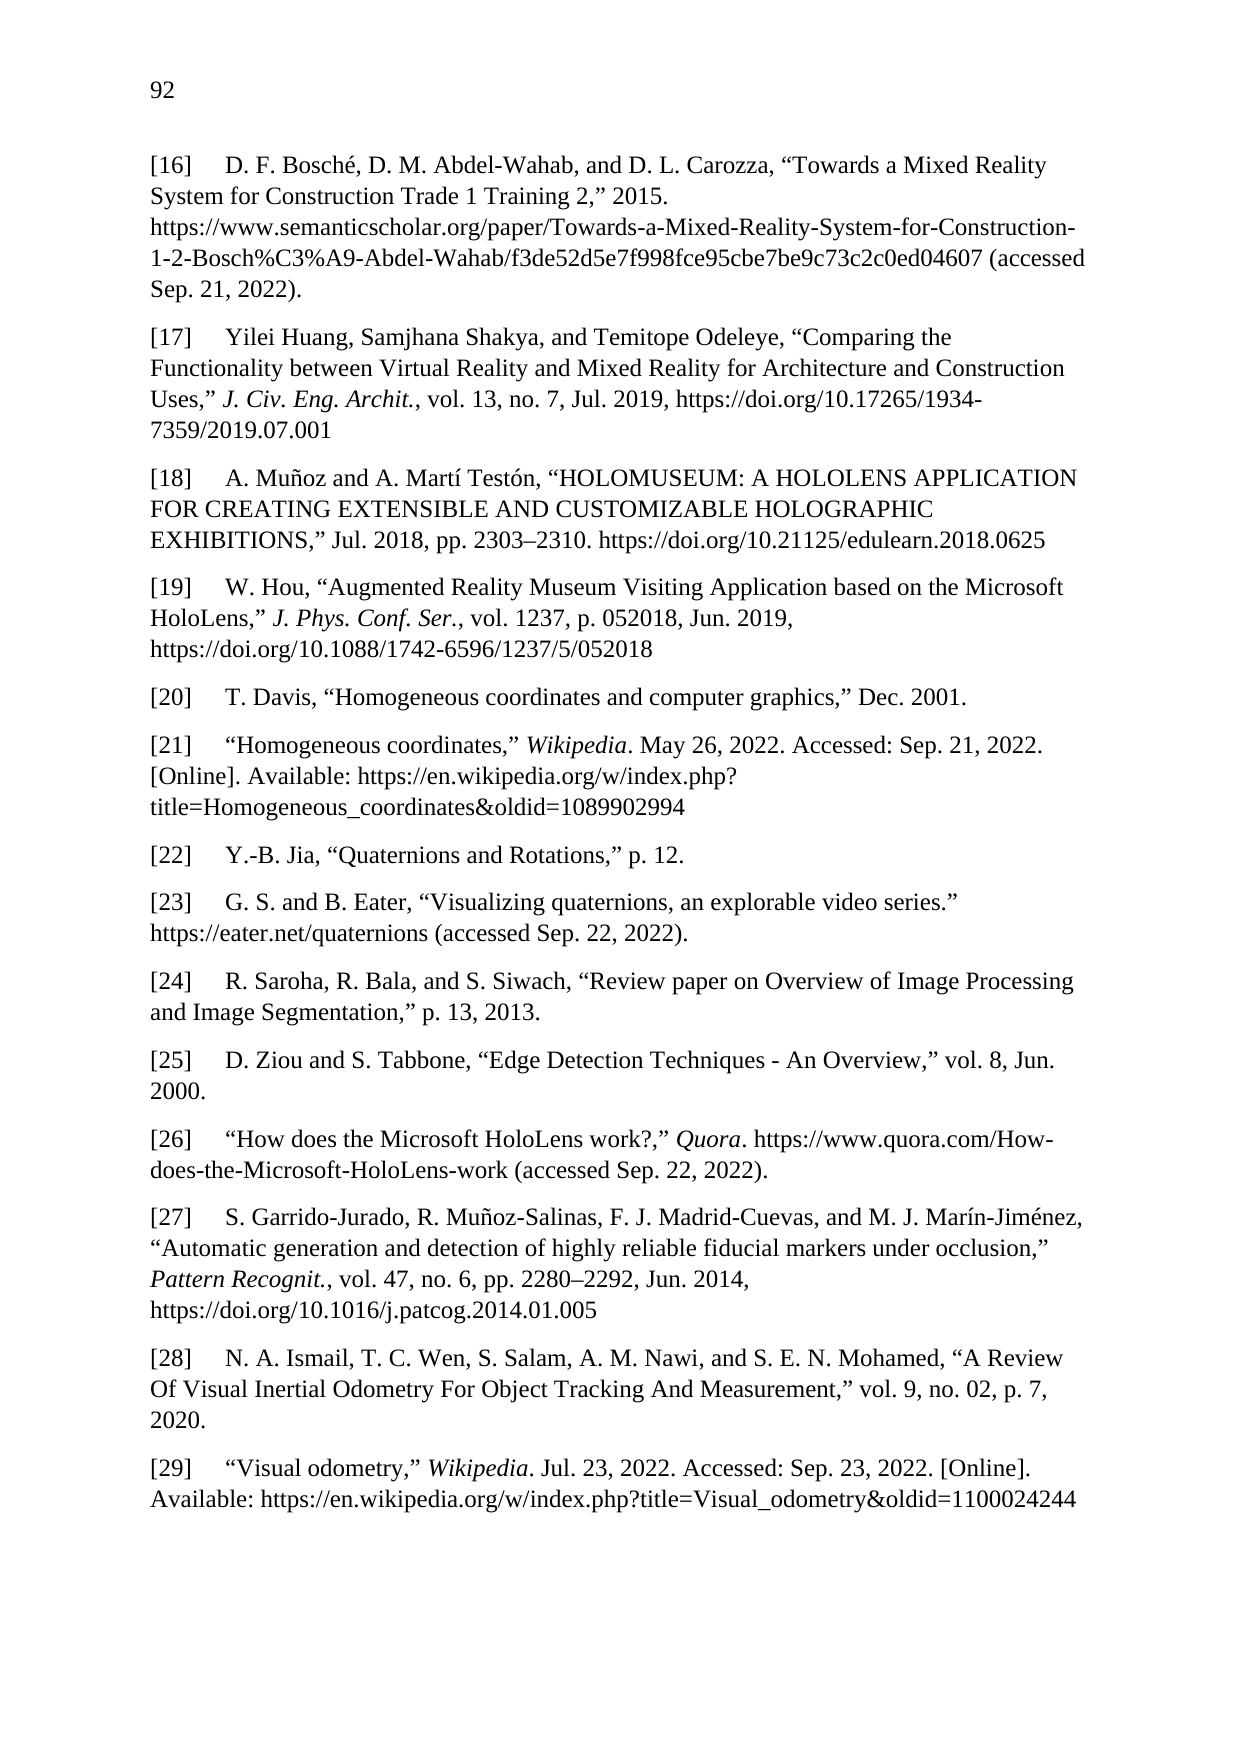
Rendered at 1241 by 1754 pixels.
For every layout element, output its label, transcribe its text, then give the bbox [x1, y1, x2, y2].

text [17] Yilei Huang, Samjhana Shakya, and Temitope Odeleye, “Comparing the Functionality between Virtual Reality and Mixed Reality for Architecture and Construction Uses,” J. Civ. Eng. Archit., vol. 13, no. 7, Jul. 2019, https://doi.org/10.17265/1934-7359/2019.07.001 [150, 322, 1090, 444]
text [18] A. Muñoz and A. Martí Testón, “HOLOMUSEUM: A HOLOLENS APPLICATION FOR CREATING EXTENSIBLE AND CUSTOMIZABLE HOLOGRAPHIC EXHIBITIONS,” Jul. 2018, pp. 2303–2310. https://doi.org/10.21125/edulearn.2018.0625 [150, 463, 1090, 553]
text [22] Y.-B. Jia, “Quaternions and Rotations,” p. 12. [150, 840, 1090, 868]
text [28] N. A. Ismail, T. C. Wen, S. Salam, A. M. Nawi, and S. E. N. Mohamed, “A Review Of Visual Inertial Odometry For Object Tracking And Measurement,” vol. 9, no. 02, p. 7, 2020. [150, 1343, 1090, 1434]
text [24] R. Saroha, R. Bala, and S. Siwach, “Review paper on Overview of Image Processing and Image Segmentation,” p. 13, 2013. [150, 966, 1090, 1026]
text [23] G. S. and B. Eater, “Visualizing quaternions, an explorable video series.” https://eater.net/quaternions (accessed Sep. 22, 2022). [150, 887, 1090, 947]
text [27] S. Garrido-Jurado, R. Muñoz-Salinas, F. J. Madrid-Cuevas, and M. J. Marín-Jiménez, “Automatic generation and detection of highly reliable fiducial markers under occlusion,” Pattern Recognit., vol. 47, no. 6, pp. 2280–2292, Jun. 2014, https://doi.org/10.1016/j.patcog.2014.01.005 [150, 1202, 1090, 1324]
text [26] “How does the Microsoft HoloLens work?,” Quora. https://www.quora.com/How-does-the-Microsoft-HoloLens-work (accessed Sep. 22, 2022). [150, 1124, 1090, 1183]
text [25] D. Ziou and S. Tabbone, “Edge Detection Techniques - An Overview,” vol. 8, Jun. 2000. [150, 1045, 1090, 1105]
text [16] D. F. Bosché, D. M. Abdel-Wahab, and D. L. Carozza, “Towards a Mixed Reality System for Construction Trade 1 Training 2,” 2015. https://www.semanticscholar.org/paper/Towards-a-Mixed-Reality-System-for-Construction-1-2-Bosch%C3%A9-Abdel-Wahab/f3de52d5e7f998fce95cbe7be9c73c2c0ed04607 (accessed Sep. 21, 2022). [150, 150, 1090, 303]
text [20] T. Davis, “Homogeneous coordinates and computer graphics,” Dec. 2001. [150, 682, 1090, 711]
text [29] “Visual odometry,” Wikipedia. Jul. 23, 2022. Accessed: Sep. 23, 2022. [Online]. Available: https://en.wikipedia.org/w/index.php?title=Visual_odometry&oldid=1100024244 [150, 1453, 1090, 1513]
text [21] “Homogeneous coordinates,” Wikipedia. May 26, 2022. Accessed: Sep. 21, 2022. [Online]. Available: https://en.wikipedia.org/w/index.php?title=Homogeneous_coordinates&oldid=1089902994 [150, 730, 1090, 821]
text [19] W. Hou, “Augmented Reality Museum Visiting Application based on the Microsoft HoloLens,” J. Phys. Conf. Ser., vol. 1237, p. 052018, Jun. 2019, https://doi.org/10.1088/1742-6596/1237/5/052018 [150, 572, 1090, 663]
